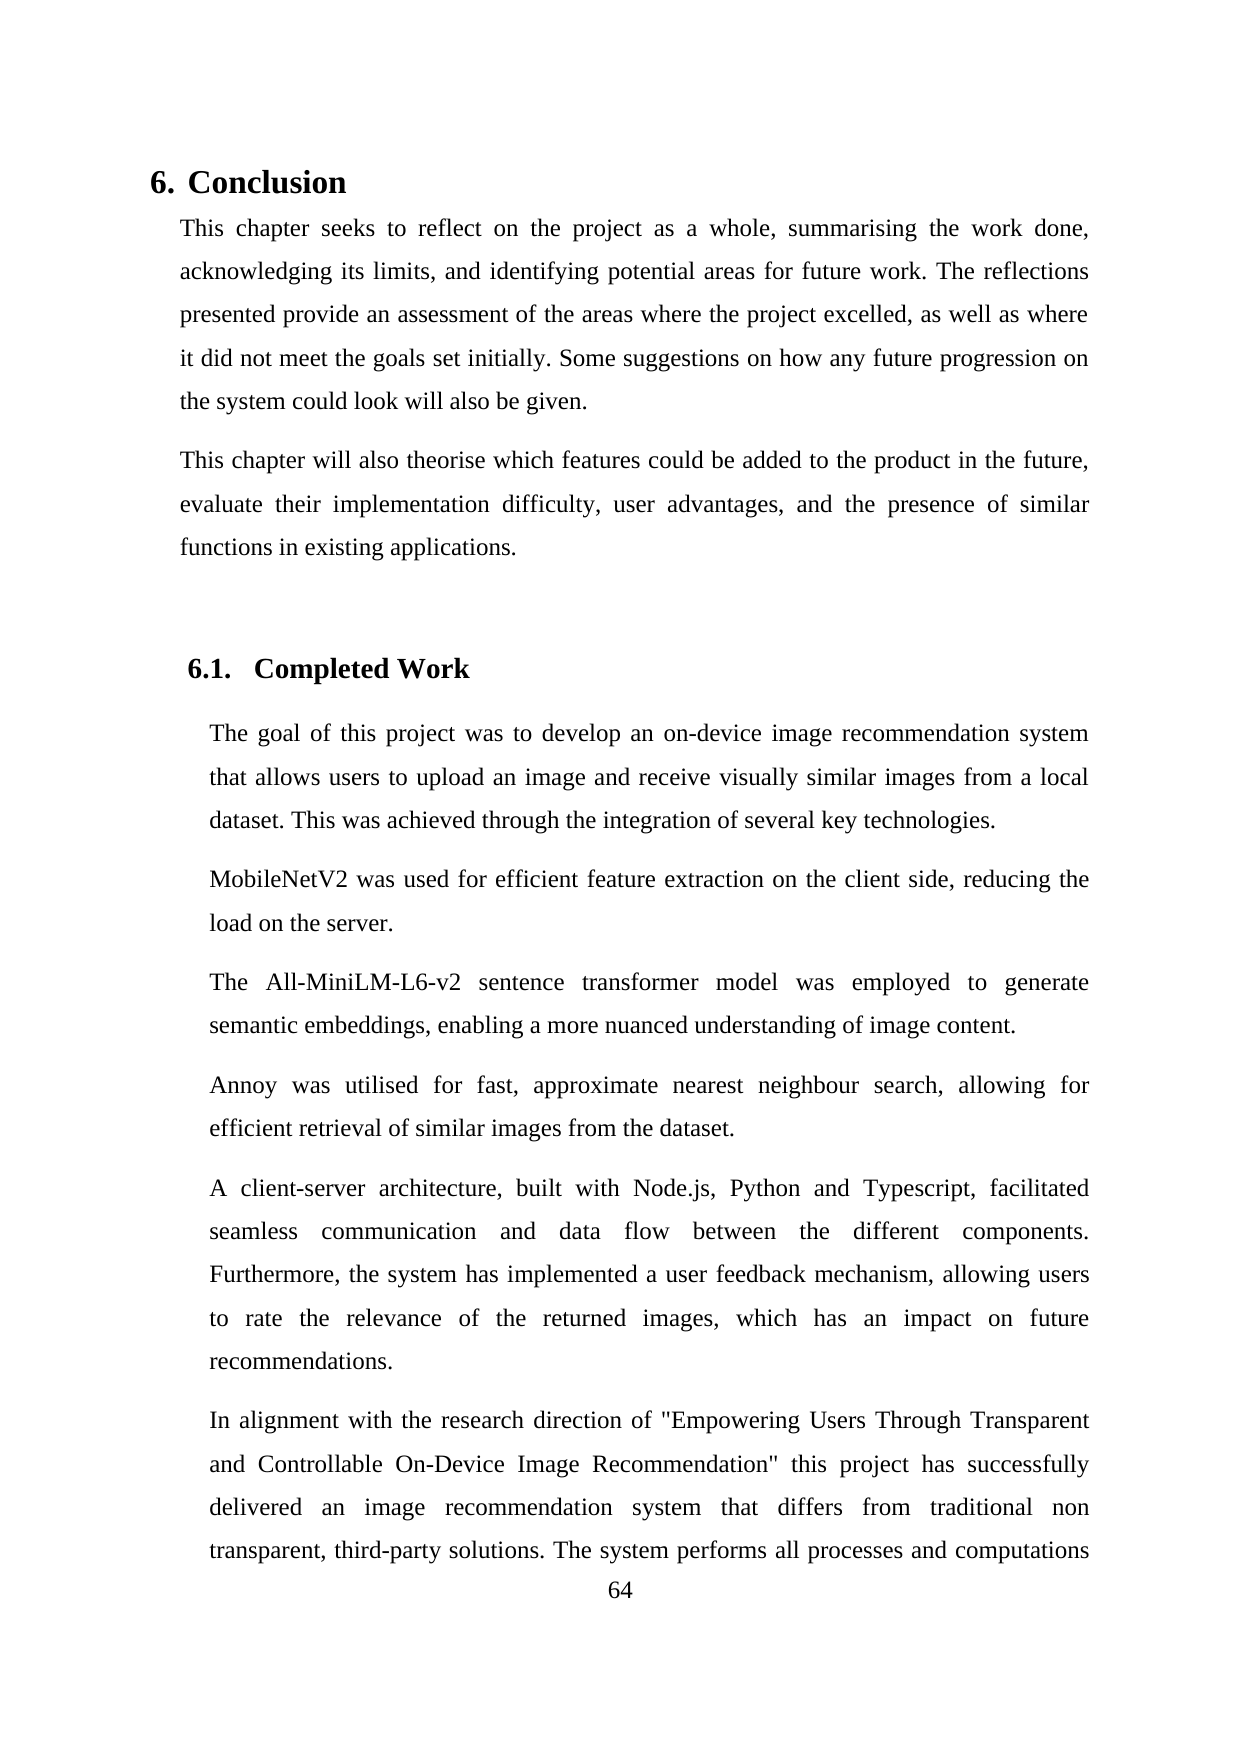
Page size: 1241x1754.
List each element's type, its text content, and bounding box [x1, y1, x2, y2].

text Annoy was utilised for fast, approximate nearest neighbour search, allowing for efficient retrieval of similar images from the dataset. [209, 1070, 1090, 1142]
text MobileNetV2 was used for efficient feature extraction on the client side, reducing the load on the server. [209, 864, 1090, 936]
text The All-MiniLM-L6-v2 sentence transformer model was employed to generate semantic embeddings, enabling a more nuanced understanding of image content. [209, 967, 1090, 1039]
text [209, 1406, 1090, 1564]
subtitle Completed Work [187, 651, 1090, 685]
text This chapter will also theorise which features could be added to the product in the future, evaluate their implementation difficulty, user advantages, and the presence of similar functions in existing applications. [179, 446, 1090, 561]
text A client-server architecture, built with Node.js, Python and Typescript, facilitated seamless communication and data flow between the different components. Furthermore, the system has implemented a user feedback mechanism, allowing users to rate the relevance of the returned images, which has an impact on future recommendations. [209, 1173, 1090, 1374]
text The goal of this project was to develop an on-device image recommendation system that allows users to upload an image and receive visually similar images from a local dataset. This was achieved through the integration of several key technologies. [209, 718, 1090, 833]
subtitle Conclusion [150, 162, 1090, 201]
text This chapter seeks to reflect on the project as a whole, summarising the work done, acknowledging its limits, and identifying potential areas for future work. The reflections presented provide an assessment of the areas where the project excelled, as well as where it did not meet the goals set initially. Some suggestions on how any future progression on the system could look will also be given. [179, 213, 1090, 414]
